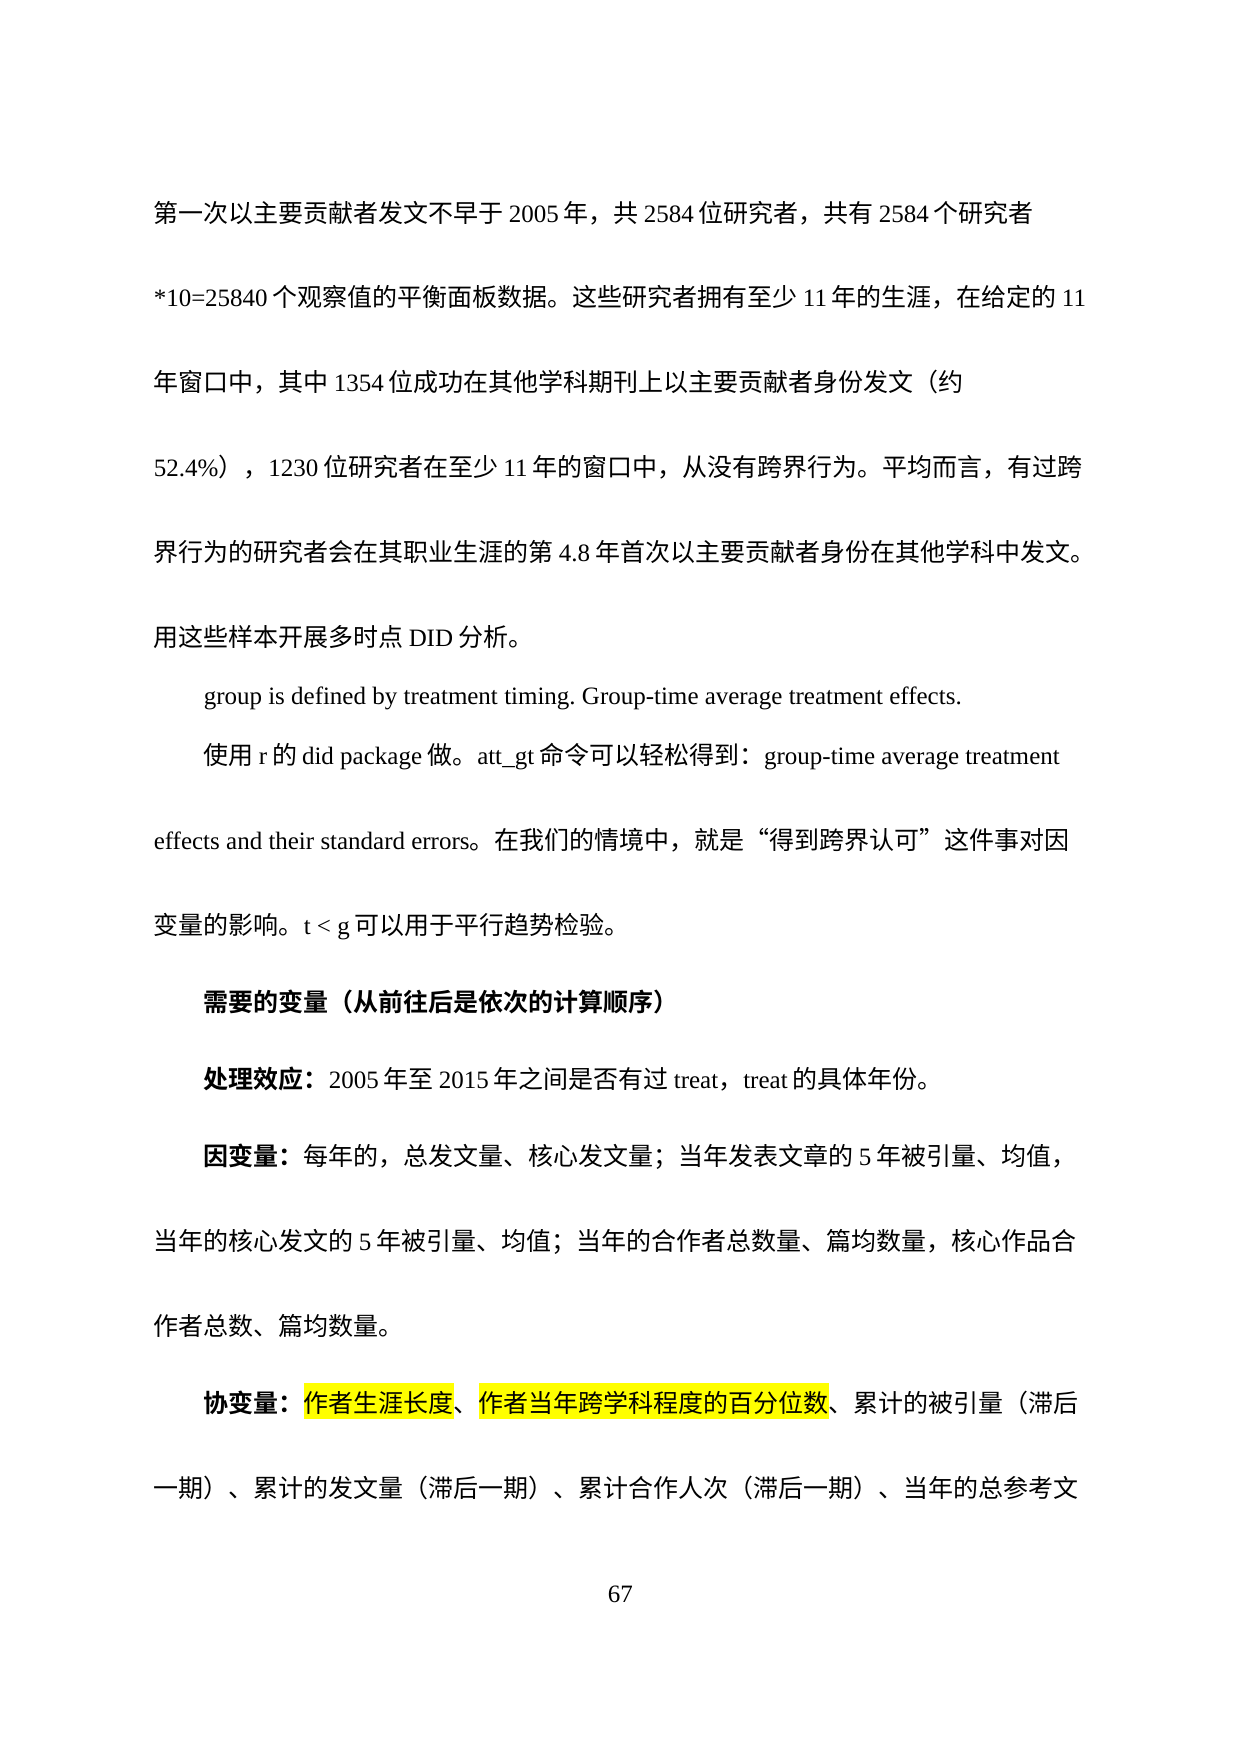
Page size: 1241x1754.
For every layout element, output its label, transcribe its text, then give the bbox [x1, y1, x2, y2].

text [153, 1367, 1087, 1520]
text 需要的变量（从前往后是依次的计算顺序） [153, 967, 1087, 1034]
text 处理效应：2005年至2015年之间是否有过treat，treat的具体年份。 [153, 1043, 1087, 1111]
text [153, 177, 1087, 669]
text 因变量：每年的，总发文量、核心发文量；当年发表文章的5年被引量、均值，当年的核心发文的5年被引量、均值；当年的合作者总数量、篇均数量，核心作品合作者总数、篇均数量。 [153, 1121, 1087, 1358]
text 使用r的did package做。att_gt命令可以轻松得到：group-time average treatment effects and their standard errors。在我们的情境中，就是“得到跨界认可”这件事对因变量的影响。t < g可以用于平行趋势检验。 [153, 720, 1087, 957]
text group is defined by treatment timing. Group-time average treatment effects. [153, 679, 1087, 713]
